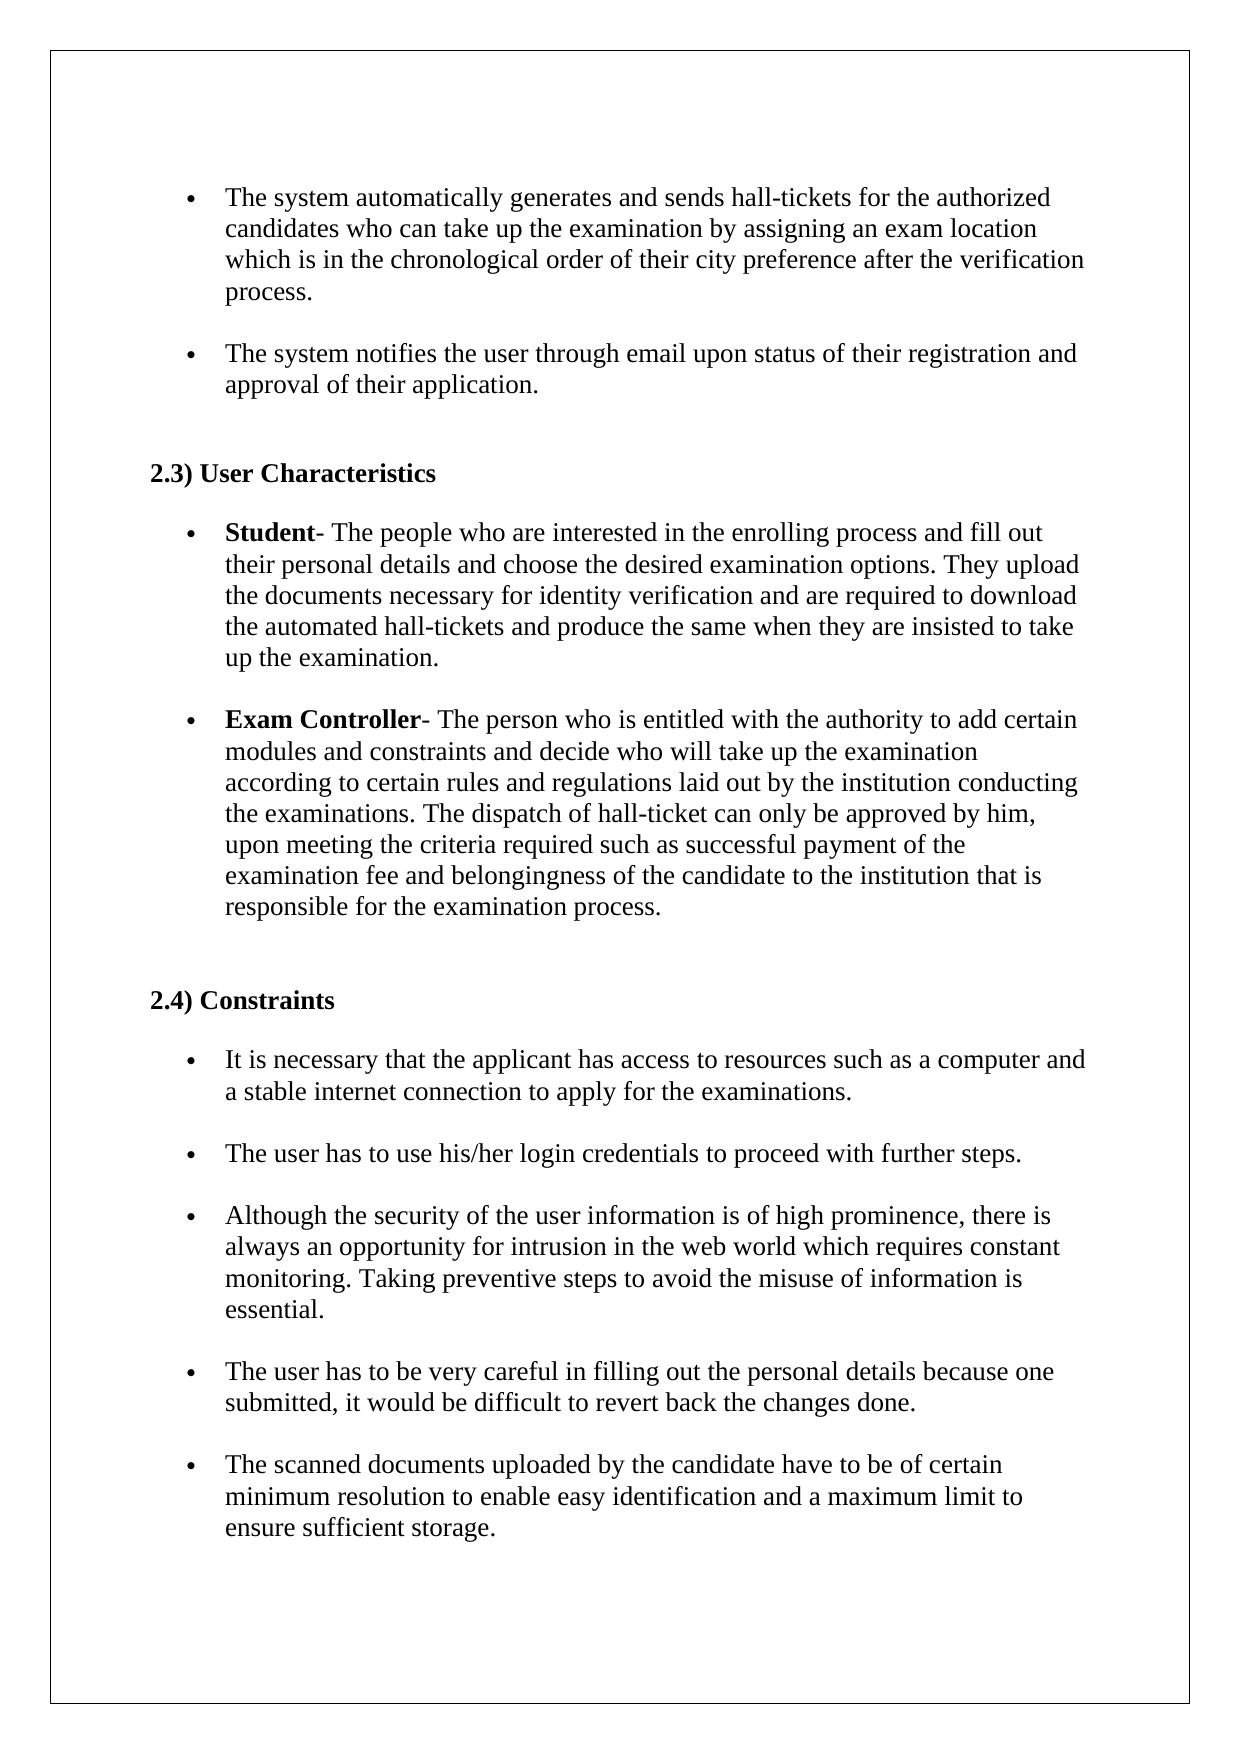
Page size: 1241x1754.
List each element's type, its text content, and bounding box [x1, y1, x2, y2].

list The scanned documents uploaded by the candidate have to be of certain minimum resolution to enable easy identification and a maximum limit to ensure sufficient storage. [187, 1448, 1090, 1542]
list Although the security of the user information is of high prominence, there is always an opportunity for intrusion in the web world which requires constant monitoring. Taking preventive steps to avoid the misuse of information is essential. [187, 1199, 1090, 1324]
text 2.4) Constraints [150, 984, 1090, 1015]
list The system notifies the user through email upon status of their registration and approval of their application. [187, 337, 1090, 399]
list The system automatically generates and sends hall-tickets for the authorized candidates who can take up the examination by assigning an exam location which is in the chronological order of their city preference after the verification process. [187, 181, 1090, 306]
list Exam Controller- The person who is entitled with the authority to add certain modules and constraints and decide who will take up the examination according to certain rules and regulations laid out by the institution conducting the examinations. The dispatch of hall-ticket can only be approved by him, upon meeting the criteria required such as successful payment of the examination fee and belongingness of the candidate to the institution that is responsible for the examination process. [187, 703, 1090, 921]
text 2.3) User Characteristics [150, 457, 1090, 488]
list It is necessary that the applicant has access to resources such as a computer and a stable internet connection to apply for the examinations. [187, 1044, 1090, 1106]
list The user has to use his/her login credentials to proceed with further steps. [187, 1137, 1090, 1168]
list The user has to be very careful in filling out the personal details because one submitted, it would be difficult to revert back the changes done. [187, 1355, 1090, 1417]
list Student- The people who are interested in the enrolling process and fill out their personal details and choose the desired examination options. They upload the documents necessary for identity verification and are required to download the automated hall-tickets and produce the same when they are insisted to take up the examination. [187, 517, 1090, 672]
